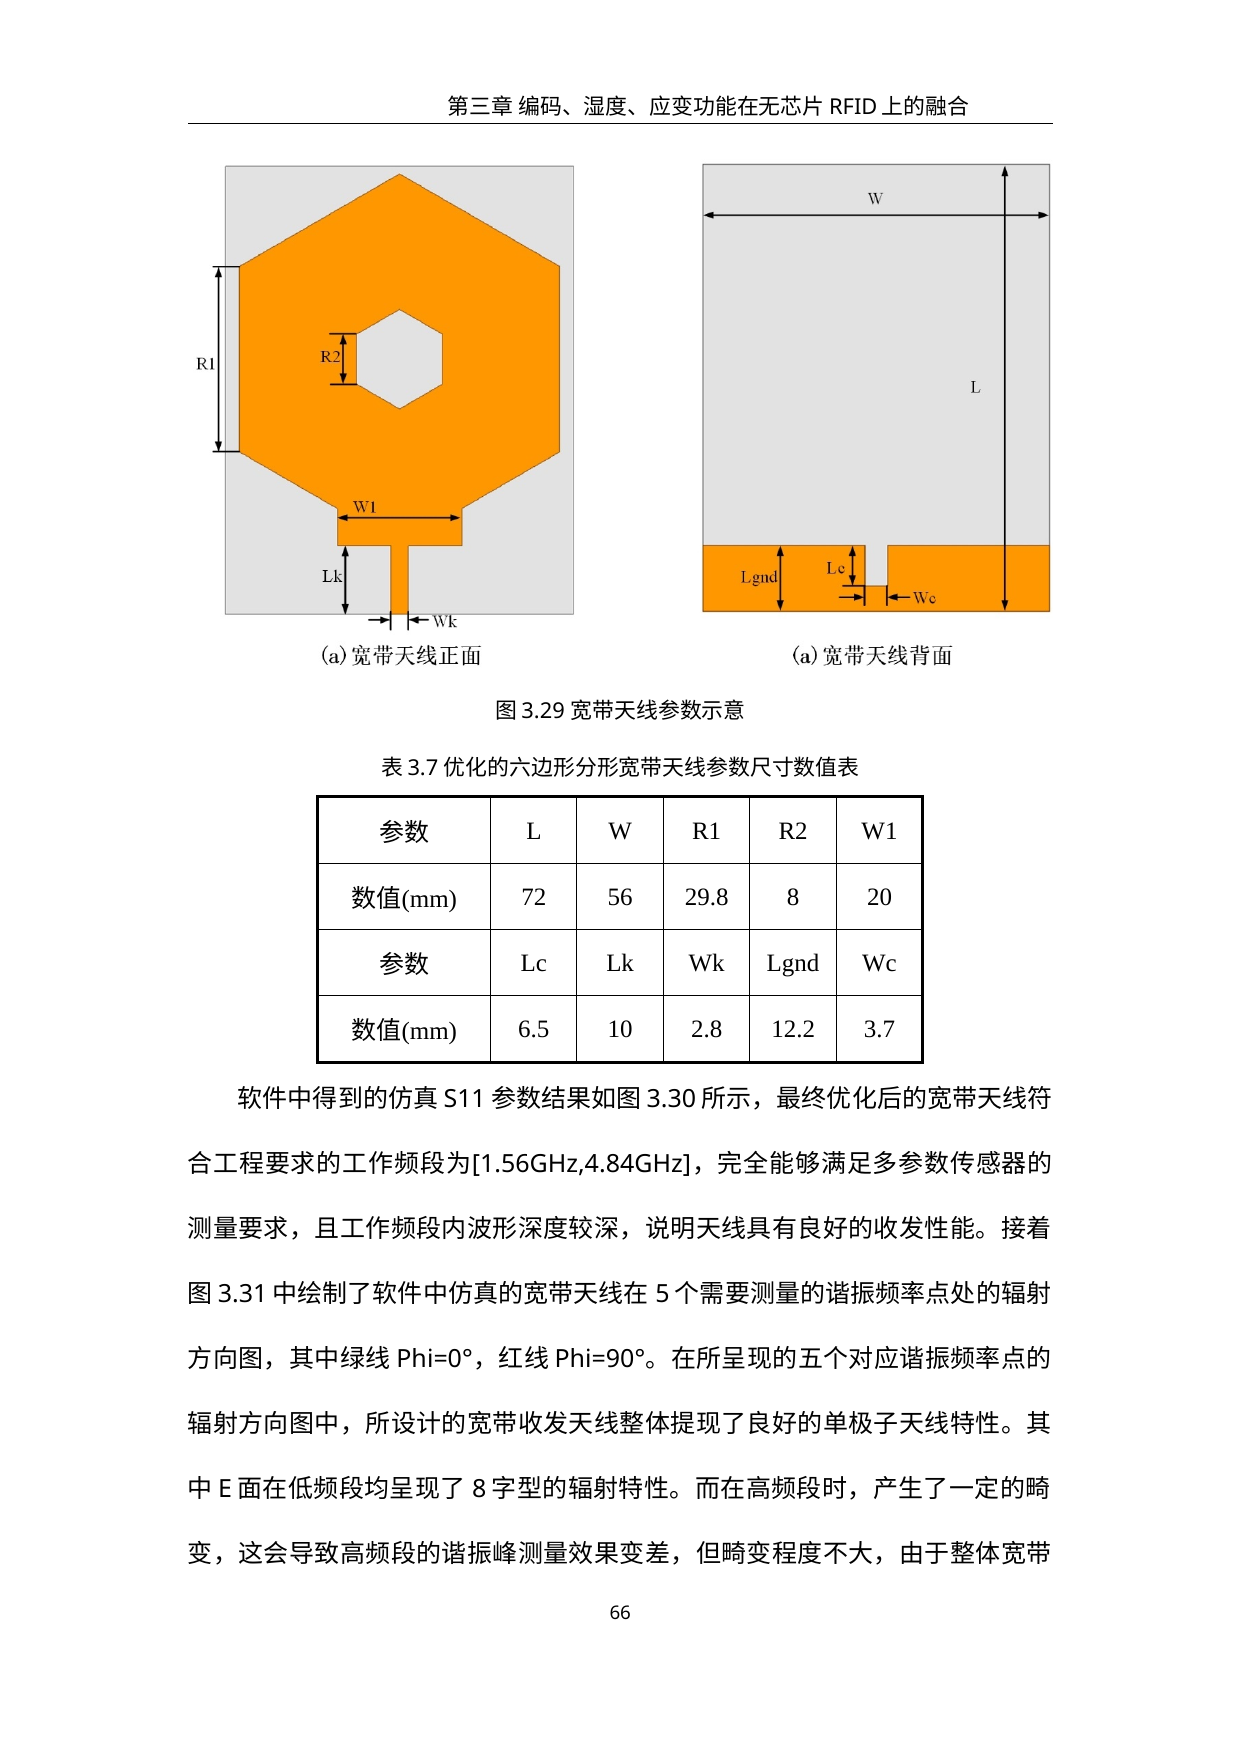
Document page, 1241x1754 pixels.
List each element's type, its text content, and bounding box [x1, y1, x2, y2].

table_cell 3.7 [837, 996, 921, 1061]
table_cell 2.8 [664, 996, 749, 1061]
table_cell 29.8 [664, 864, 749, 929]
table_cell 参数 [319, 930, 490, 995]
table_cell Lgnd [750, 930, 836, 995]
table_header R2 [750, 798, 836, 863]
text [187, 1064, 1053, 1584]
table_cell 数值(mm) [319, 864, 490, 929]
picture [187, 159, 1053, 677]
table_cell Lc [491, 930, 576, 995]
table_cell 6.5 [491, 996, 576, 1061]
table_cell 20 [837, 864, 921, 929]
table_cell 12.2 [750, 996, 836, 1061]
table_header R1 [664, 798, 749, 863]
text 表3.7 优化的六边形分形宽带天线参数尺寸数值表 [187, 750, 1053, 782]
table_cell 72 [491, 864, 576, 929]
table_header W1 [837, 798, 921, 863]
table_cell Wc [837, 930, 921, 995]
table_header 参数 [319, 798, 490, 863]
table_header W [577, 798, 663, 863]
table_cell Wk [664, 930, 749, 995]
text 图3.29 宽带天线参数示意 [187, 692, 1053, 725]
table_cell 数值(mm) [319, 996, 490, 1061]
table_cell 56 [577, 864, 663, 929]
table_cell 10 [577, 996, 663, 1061]
table_header L [491, 798, 576, 863]
table_cell Lk [577, 930, 663, 995]
table_cell 8 [750, 864, 836, 929]
